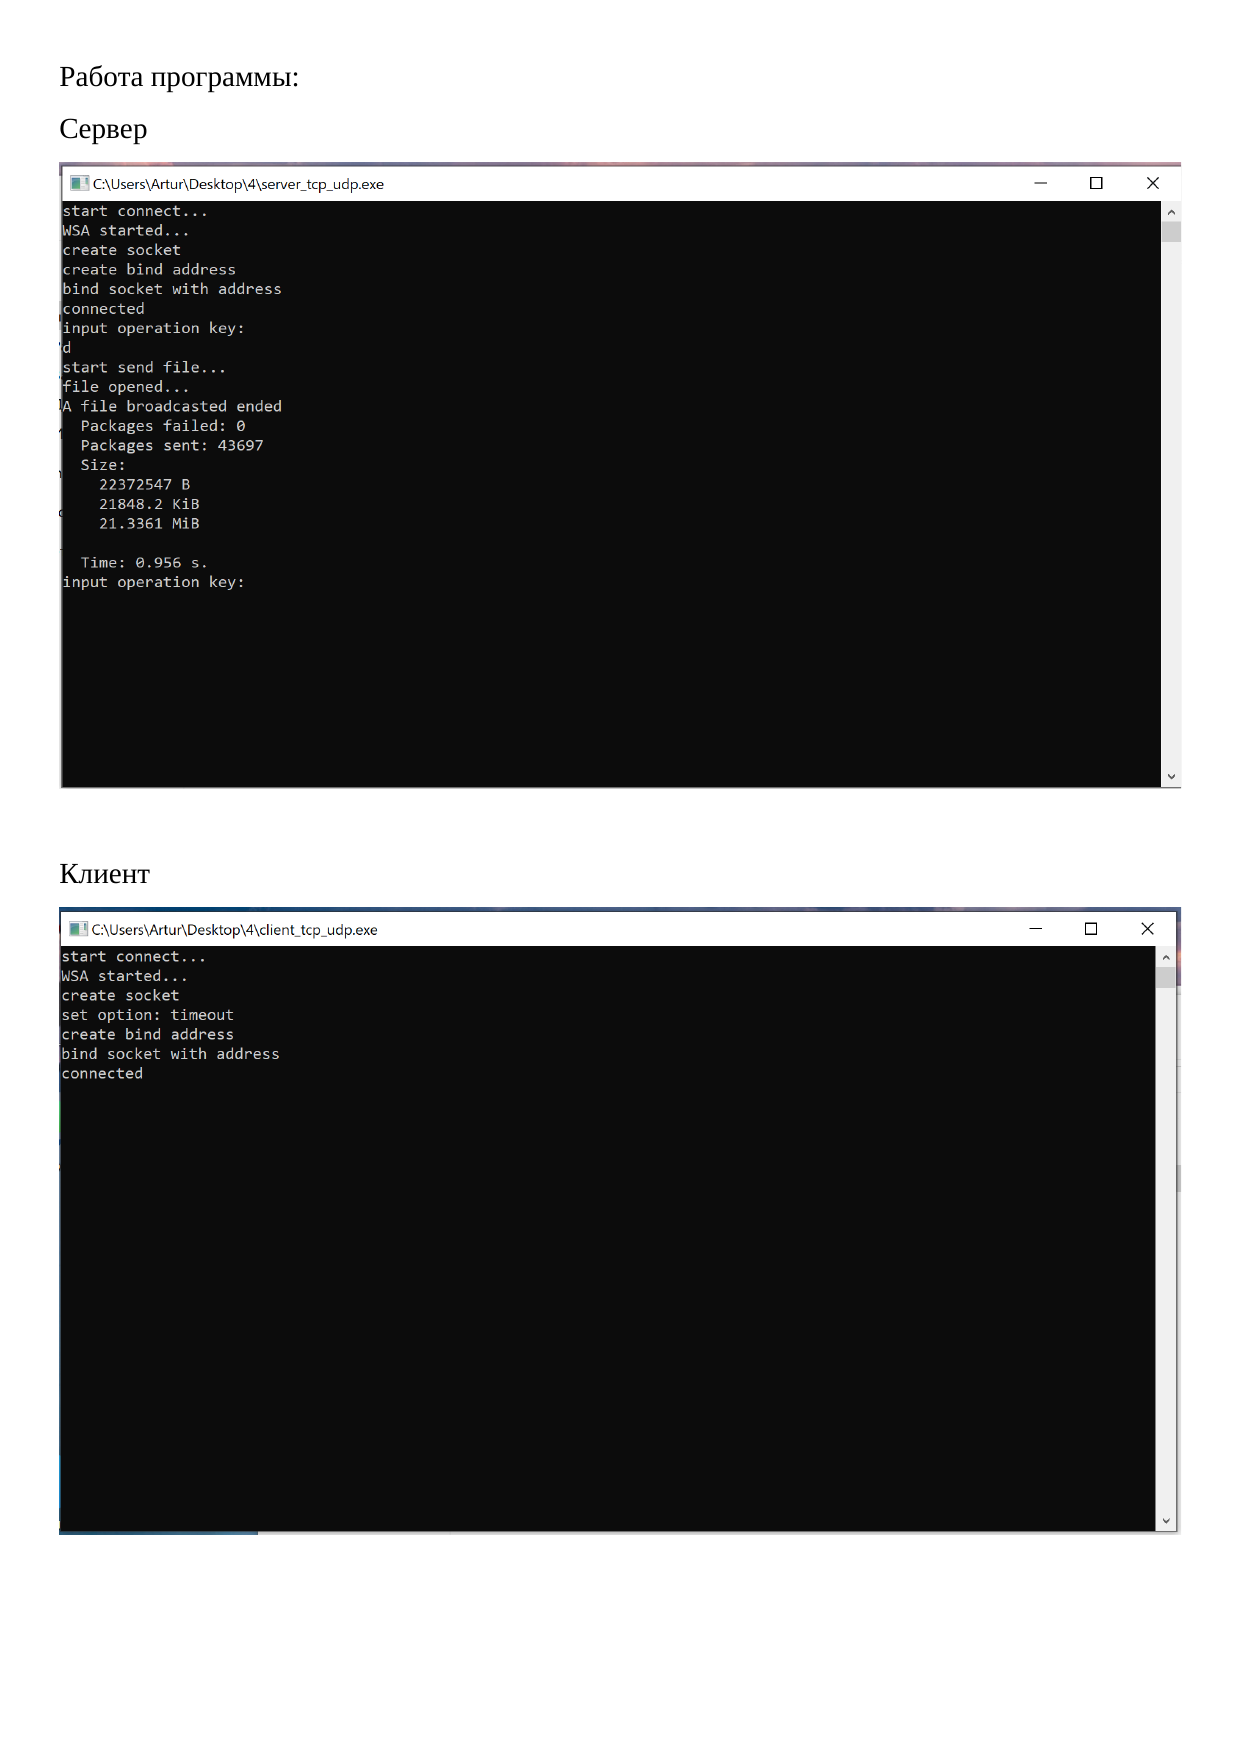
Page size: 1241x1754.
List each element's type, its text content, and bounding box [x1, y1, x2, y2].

text Сервер [59, 111, 1176, 144]
text Клиент [59, 856, 1176, 890]
picture [59, 907, 1182, 1535]
text Работа программы: [59, 59, 1176, 93]
picture [59, 162, 1182, 789]
